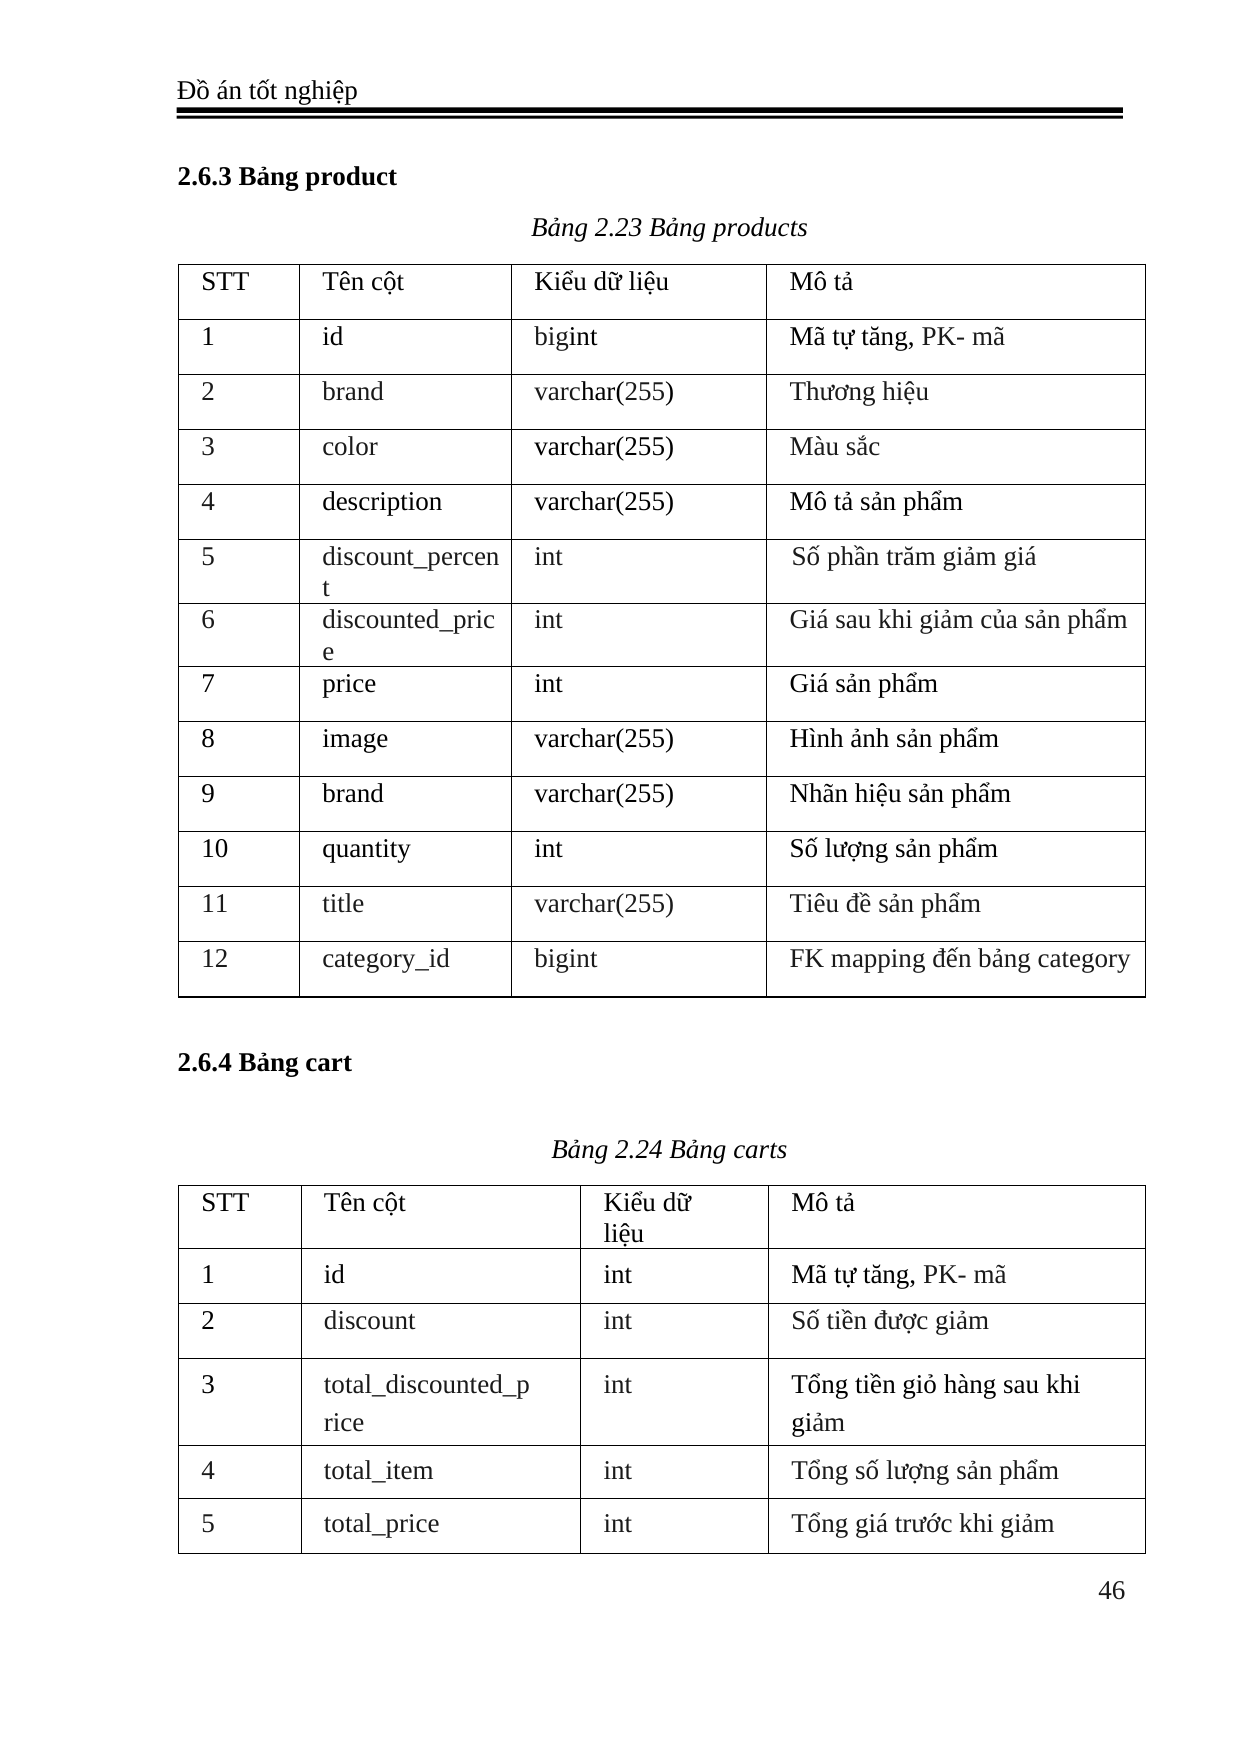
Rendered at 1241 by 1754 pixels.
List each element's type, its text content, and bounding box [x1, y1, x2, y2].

table_cell 2 [179, 375, 299, 429]
table_cell description [300, 485, 511, 539]
table_cell int [581, 1446, 768, 1498]
table_header Tên cột [300, 265, 511, 319]
table_cell Tiêu đề sản phẩm [767, 887, 1145, 941]
table_cell 3 [179, 1359, 301, 1445]
table_header Kiểu dữ liệu [512, 265, 766, 319]
subtitle Bảng cart [177, 1046, 1125, 1077]
table_cell color [300, 430, 511, 484]
table_header Mô tả [769, 1186, 1145, 1248]
table_cell category_id [300, 942, 511, 996]
text Bảng 2.24 Bảng carts [216, 1133, 1125, 1164]
table_cell 1 [179, 1249, 301, 1303]
table_cell total_discounted_price [302, 1359, 580, 1445]
table_header Kiểu dữ liệu [581, 1186, 768, 1248]
table_cell 8 [179, 722, 299, 776]
table_cell title [300, 887, 511, 941]
table_cell int [512, 832, 766, 886]
table_cell FK mapping đến bảng category [767, 942, 1145, 996]
table_cell Hình ảnh sản phẩm [767, 722, 1145, 776]
table_cell varchar(255) [512, 777, 766, 831]
table_cell 10 [179, 832, 299, 886]
table_cell Mã tự tăng, PK- mã [769, 1249, 1145, 1303]
table_cell Giá sản phẩm [767, 667, 1145, 721]
table_cell Số phần trăm giảm giá [767, 540, 1145, 602]
table_cell discount_percent [300, 540, 511, 602]
table_cell brand [300, 777, 511, 831]
table_cell Số lượng sản phẩm [767, 832, 1145, 886]
table_cell brand [300, 375, 511, 429]
text Bảng 2.23 Bảng products [216, 212, 1125, 243]
table_cell bigint [512, 942, 766, 996]
table_cell int [512, 604, 766, 666]
table_cell int [512, 667, 766, 721]
table_cell Màu sắc [767, 430, 1145, 484]
table_header STT [179, 265, 299, 319]
table_cell Giá sau khi giảm của sản phẩm [767, 604, 1145, 666]
table_cell Nhãn hiệu sản phẩm [767, 777, 1145, 831]
table_cell Tổng giá trước khi giảm [769, 1499, 1145, 1553]
table_cell discount [302, 1304, 580, 1358]
table_cell Thương hiệu [767, 375, 1145, 429]
table_cell price [300, 667, 511, 721]
table_cell 1 [179, 320, 299, 374]
table_header Mô tả [767, 265, 1145, 319]
subtitle Bảng product [177, 160, 1125, 192]
table_cell varchar(255) [512, 375, 766, 429]
table_cell discounted_price [300, 604, 511, 666]
table_cell int [581, 1249, 768, 1303]
table_cell 3 [179, 430, 299, 484]
table_cell total_item [302, 1446, 580, 1498]
table_header STT [179, 1186, 301, 1248]
table_cell 2 [179, 1304, 301, 1358]
table_cell Tổng số lượng sản phẩm [769, 1446, 1145, 1498]
table_cell int [581, 1499, 768, 1553]
table_cell Mô tả sản phẩm [767, 485, 1145, 539]
table_cell 5 [179, 540, 299, 602]
table_cell Mã tự tăng, PK- mã [767, 320, 1145, 374]
table_cell Số tiền được giảm [769, 1304, 1145, 1358]
table_cell 5 [179, 1499, 301, 1553]
table_cell varchar(255) [512, 722, 766, 776]
table_cell id [300, 320, 511, 374]
table_cell Tổng tiền giỏ hàng sau khi giảm [769, 1359, 1145, 1445]
table_cell image [300, 722, 511, 776]
table_cell quantity [300, 832, 511, 886]
table_cell 11 [179, 887, 299, 941]
table_cell 9 [179, 777, 299, 831]
table_cell 7 [179, 667, 299, 721]
table_cell int [581, 1304, 768, 1358]
table_cell 12 [179, 942, 299, 996]
table_cell id [302, 1249, 580, 1303]
table_cell 4 [179, 485, 299, 539]
table_cell 4 [179, 1446, 301, 1498]
table_cell bigint [512, 320, 766, 374]
table_header Tên cột [302, 1186, 580, 1248]
table_cell varchar(255) [512, 485, 766, 539]
table_cell total_price [302, 1499, 580, 1553]
table_cell varchar(255) [512, 430, 766, 484]
table_cell int [581, 1359, 768, 1445]
table_cell varchar(255) [512, 887, 766, 941]
table_cell int [512, 540, 766, 602]
table_cell 6 [179, 604, 299, 666]
